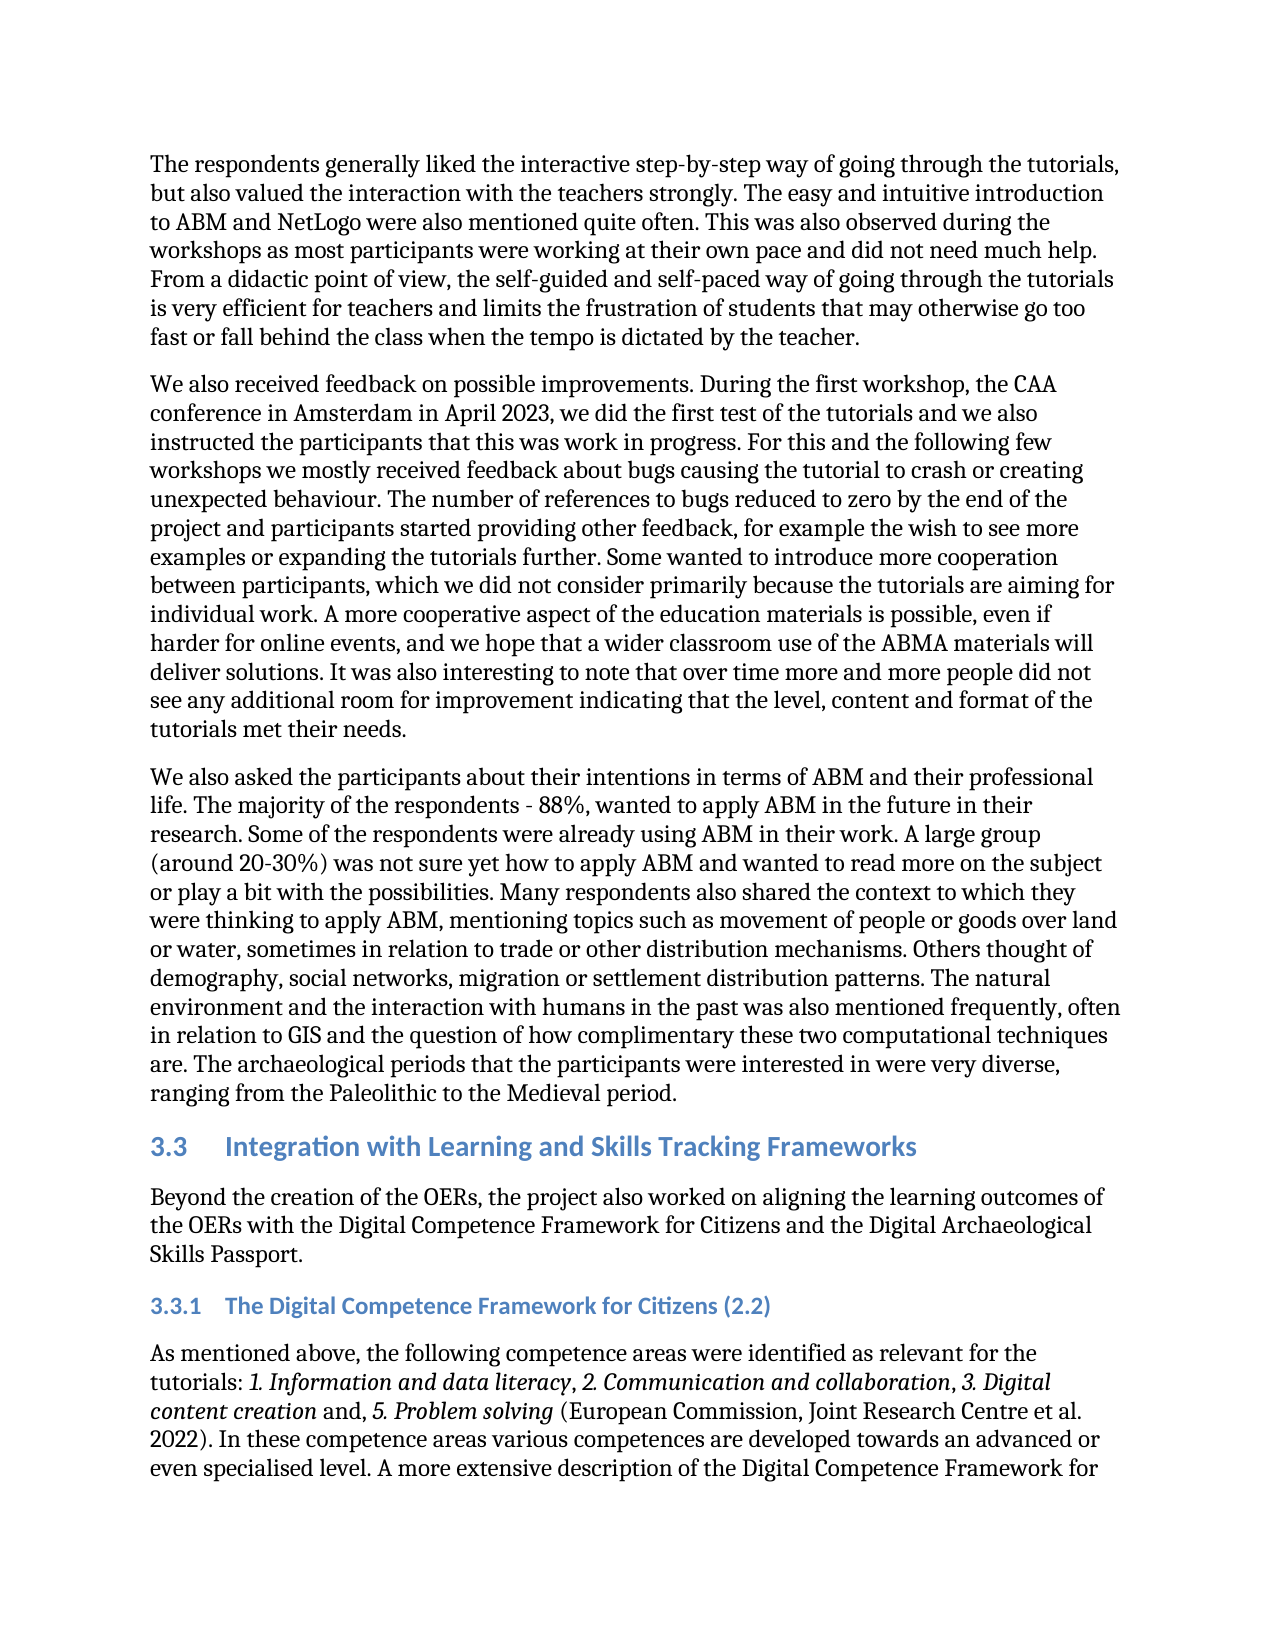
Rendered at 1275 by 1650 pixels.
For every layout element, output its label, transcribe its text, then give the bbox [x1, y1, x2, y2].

text We also received feedback on possible improvements. During the first workshop, the CAA conference in Amsterdam in April 2023, we did the first test of the tutorials and we also instructed the participants that this was work in progress. For this and the following few workshops we mostly received feedback about bugs causing the tutorial to crash or creating unexpected behaviour. The number of references to bugs reduced to zero by the end of the project and participants started providing other feedback, for example the wish to see more examples or expanding the tutorials further. Some wanted to introduce more cooperation between participants, which we did not consider primarily because the tutorials are aiming for individual work. A more cooperative aspect of the education materials is possible, even if harder for online events, and we hope that a wider classroom use of the ABMA materials will deliver solutions. It was also interesting to note that over time more and more people did not see any additional room for improvement indicating that the level, content and format of the tutorials met their needs. [150, 370, 1125, 744]
text The respondents generally liked the interactive step-by-step way of going through the tutorials, but also valued the interaction with the teachers strongly. The easy and intuitive introduction to ABM and NetLogo were also mentioned quite often. This was also observed during the workshops as most participants were working at their own pace and did not need much help. From a didactic point of view, the self-guided and self-paced way of going through the tutorials is very efficient for teachers and limits the frustration of students that may otherwise go too fast or fall behind the class when the tempo is dictated by the teacher. [150, 150, 1125, 351]
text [150, 1339, 1125, 1483]
subtitle 3.3 Integration with Learning and Skills Tracking Frameworks [150, 1128, 1125, 1164]
text We also asked the participants about their intentions in terms of ABM and their professional life. The majority of the respondents - 88%, wanted to apply ABM in the future in their research. Some of the respondents were already using ABM in their work. A large group (around 20-30%) was not sure yet how to apply ABM and wanted to read more on the subject or play a bit with the possibilities. Many respondents also shared the context to which they were thinking to apply ABM, mentioning topics such as movement of people or goods over land or water, sometimes in relation to trade or other distribution mechanisms. Others thought of demography, social networks, migration or settlement distribution patterns. The natural environment and the interaction with humans in the past was also mentioned frequently, often in relation to GIS and the question of how complimentary these two computational techniques are. The archaeological periods that the participants were interested in were very diverse, ranging from the Paleolithic to the Medieval period. [150, 762, 1125, 1107]
subtitle 3.3.1 The Digital Competence Framework for Citizens (2.2) [150, 1290, 1125, 1320]
text Beyond the creation of the OERs, the project also worked on aligning the learning outcomes of the OERs with the Digital Competence Framework for Citizens and the Digital Archaeological Skills Passport. [150, 1183, 1125, 1269]
